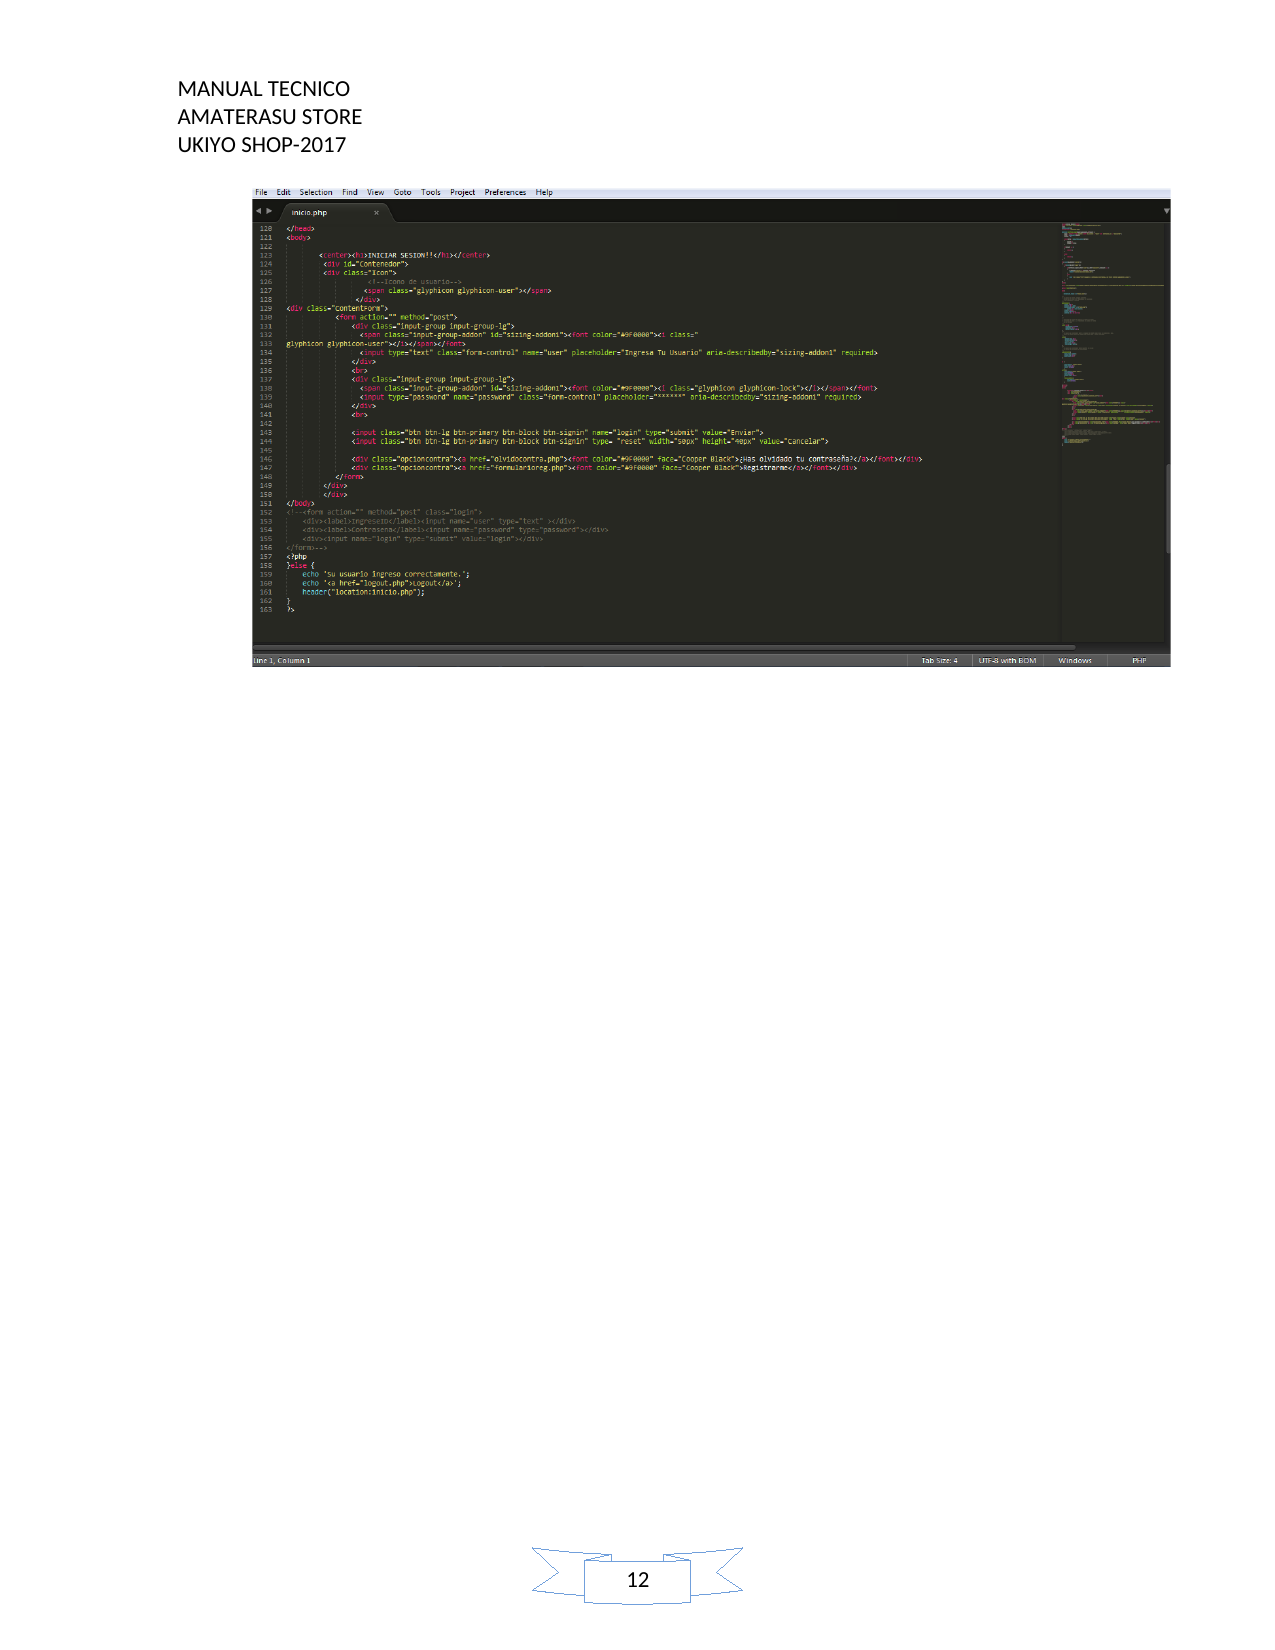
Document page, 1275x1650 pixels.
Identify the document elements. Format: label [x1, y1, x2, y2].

picture [252, 188, 1171, 667]
